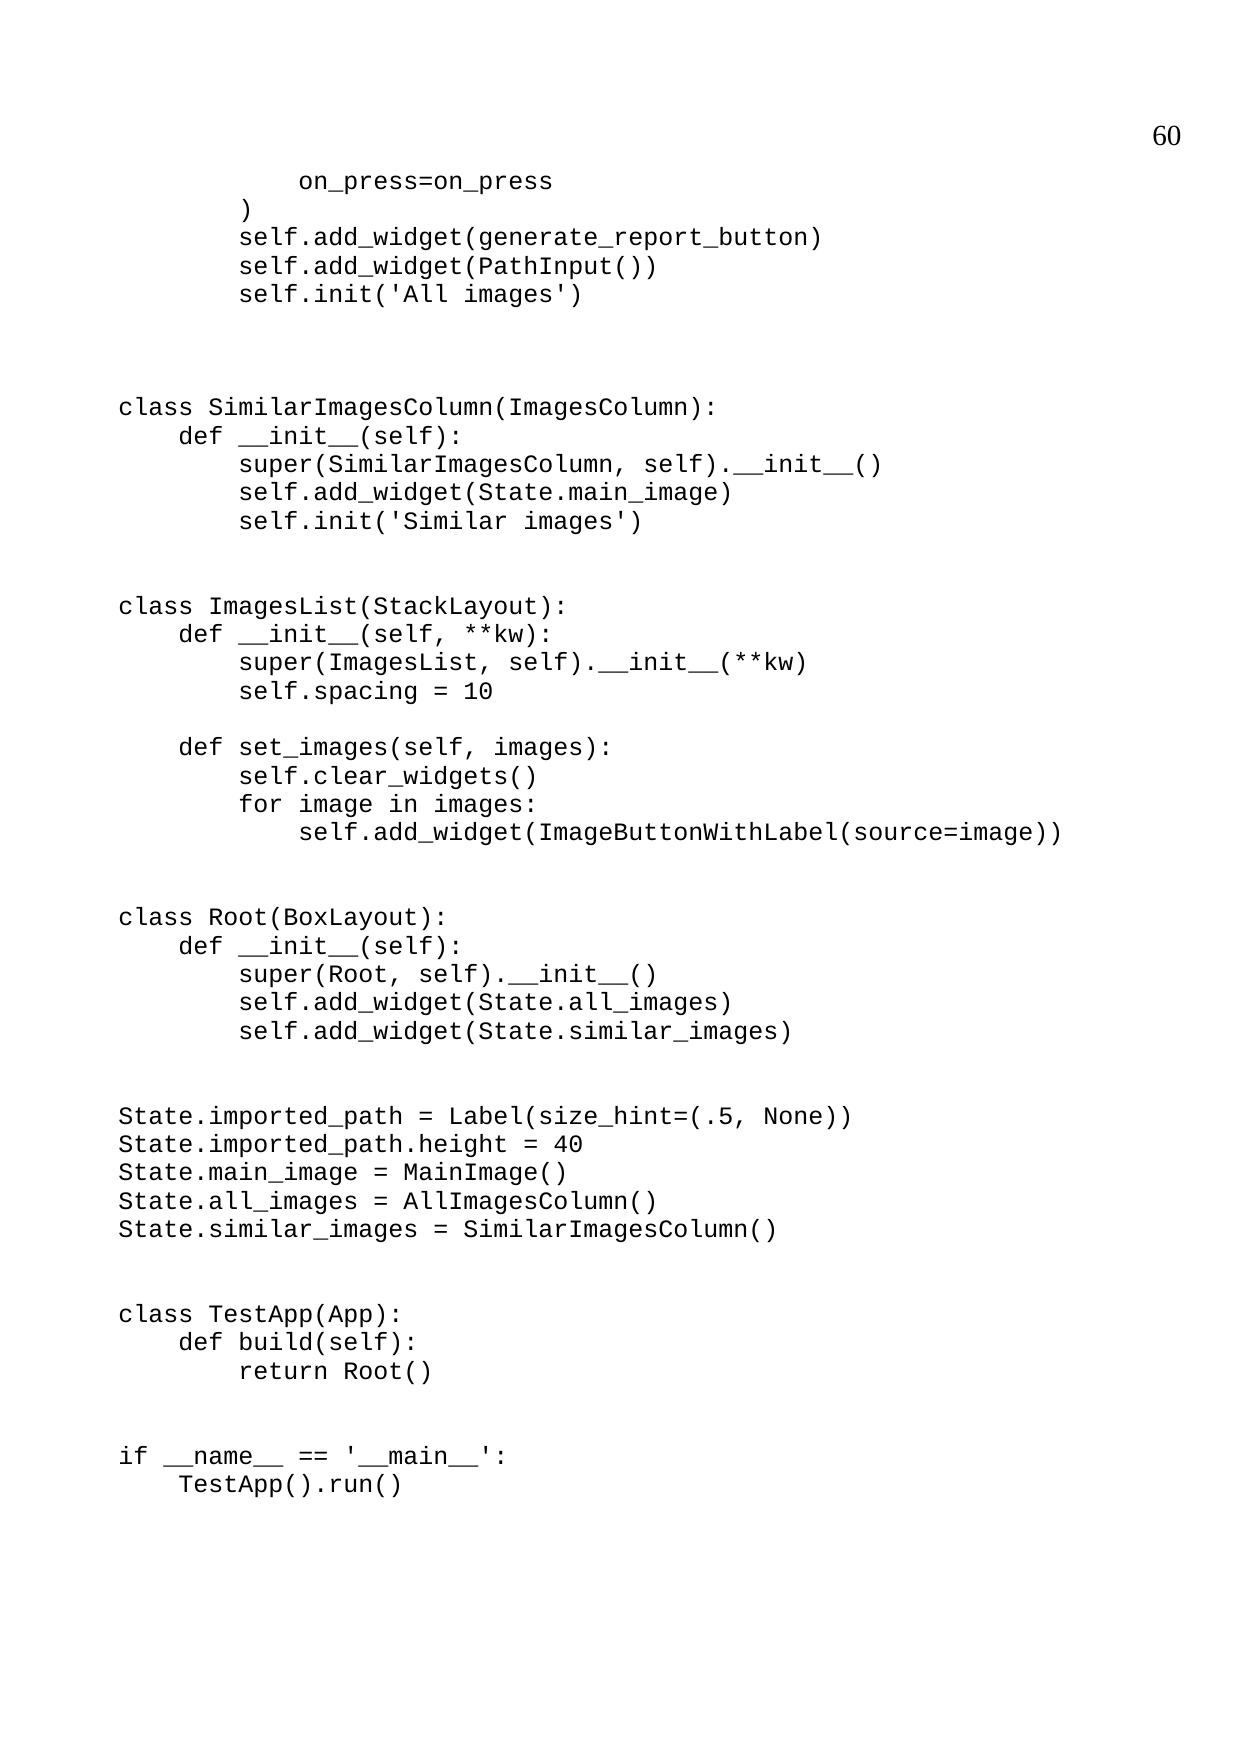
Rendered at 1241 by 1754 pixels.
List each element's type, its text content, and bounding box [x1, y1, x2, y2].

list class ImagesList(StackLayout): [118, 593, 1181, 622]
list ) [118, 197, 1181, 225]
list self.init('Similar images') [118, 508, 1181, 537]
list if __name__ == '__main__': [118, 1443, 1181, 1472]
list self.clear_widgets() [118, 763, 1181, 792]
list super(ImagesList, self).__init__(**kw) [118, 650, 1181, 678]
list class Root(BoxLayout): [118, 905, 1181, 933]
list def __init__(self): [118, 933, 1181, 962]
list super(SimilarImagesColumn, self).__init__() [118, 452, 1181, 480]
list self.add_widget(generate_report_button) [118, 225, 1181, 253]
list self.init('All images') [118, 282, 1181, 310]
list on_press=on_press [118, 168, 1181, 197]
list super(Root, self).__init__() [118, 962, 1181, 990]
list State.main_image = MainImage() [118, 1160, 1181, 1188]
list self.spacing = 10 [118, 678, 1181, 707]
list def set_images(self, images): [118, 735, 1181, 763]
list for image in images: [118, 792, 1181, 820]
list def build(self): [118, 1330, 1181, 1358]
list self.add_widget(State.main_image) [118, 480, 1181, 508]
list State.imported_path.height = 40 [118, 1132, 1181, 1160]
list class TestApp(App): [118, 1302, 1181, 1330]
list def __init__(self, **kw): [118, 622, 1181, 650]
list def __init__(self): [118, 423, 1181, 452]
list TestApp().run() [118, 1472, 1181, 1500]
list self.add_widget(State.all_images) [118, 990, 1181, 1018]
list return Root() [118, 1358, 1181, 1387]
list self.add_widget(State.similar_images) [118, 1018, 1181, 1047]
list State.all_images = AllImagesColumn() [118, 1188, 1181, 1217]
list self.add_widget(ImageButtonWithLabel(source=image)) [118, 820, 1181, 848]
list State.imported_path = Label(size_hint=(.5, None)) [118, 1103, 1181, 1132]
list class SimilarImagesColumn(ImagesColumn): [118, 395, 1181, 423]
list self.add_widget(PathInput()) [118, 253, 1181, 282]
list State.similar_images = SimilarImagesColumn() [118, 1217, 1181, 1245]
